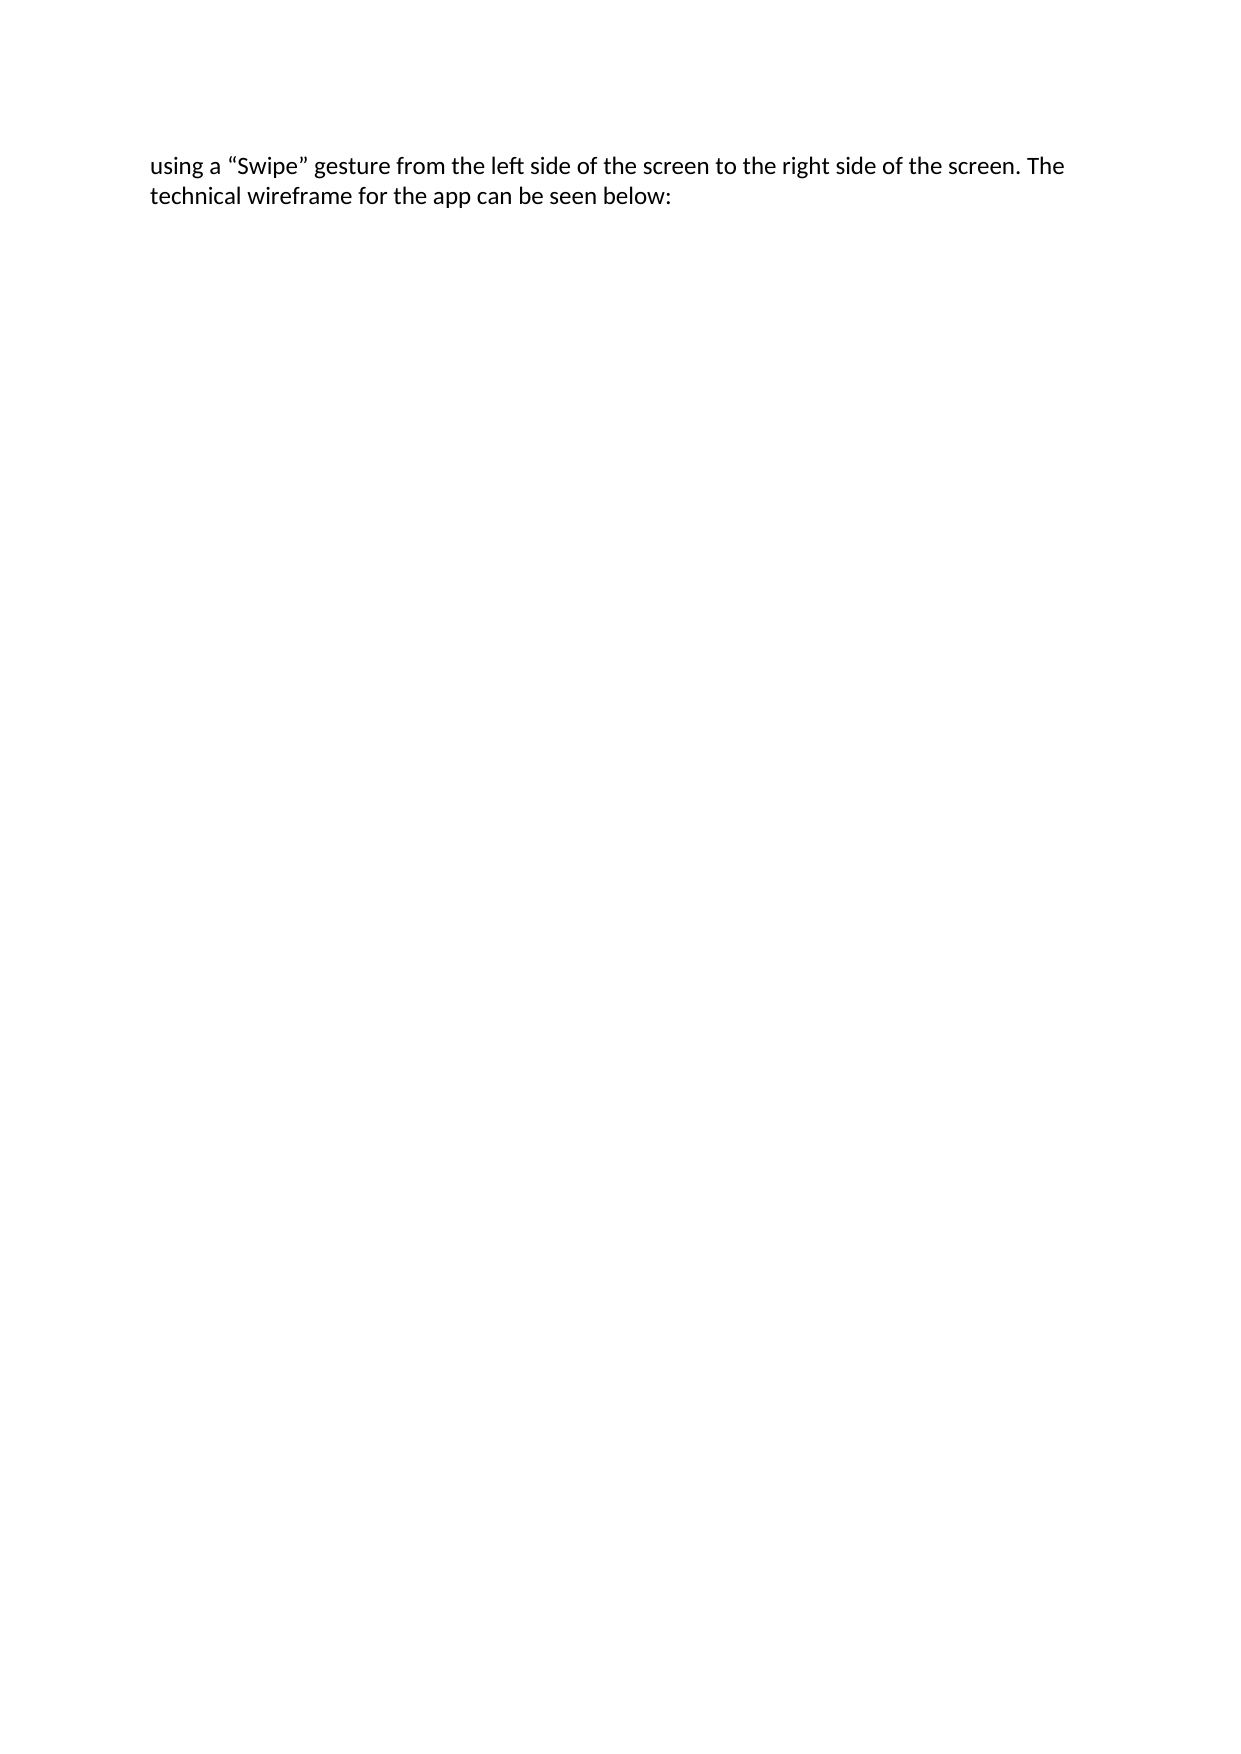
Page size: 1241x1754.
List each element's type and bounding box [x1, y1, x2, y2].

text [150, 150, 1090, 211]
